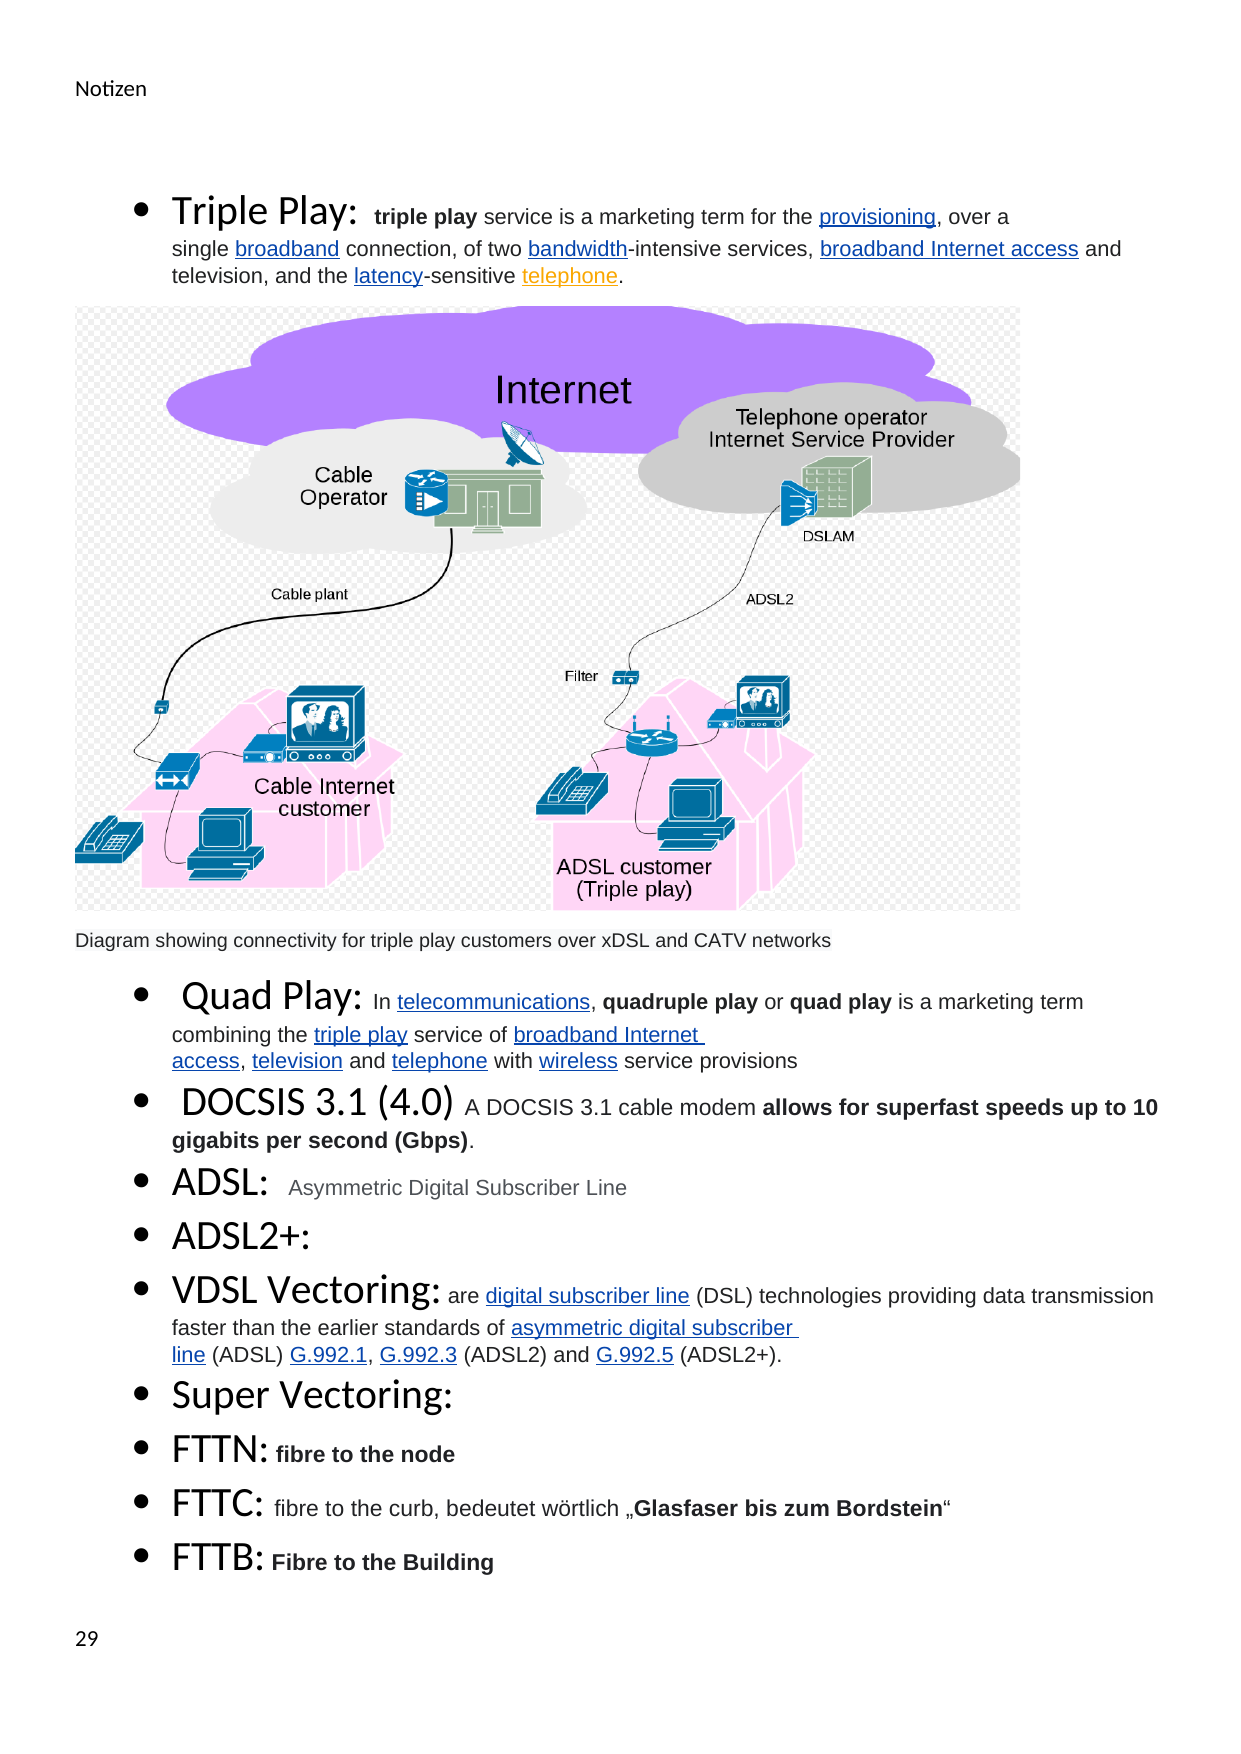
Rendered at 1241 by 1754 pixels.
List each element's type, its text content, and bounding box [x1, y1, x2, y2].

list ADSL2+: [134, 1209, 1165, 1260]
list ADSL: Asymmetric Digital Subscriber Line [134, 1155, 1165, 1206]
picture [75, 306, 1021, 911]
list Triple Play: triple play service is a marketing term for the provisioning, over a single broadband connection, of two bandwidth-intensive services, broadband Internet access and television, and the latency-sensitive telephone. [134, 184, 1165, 288]
list Quad Play: In telecommunications, quadruple play or quad play is a marketing term combining the triple play service of broadband Internet access, television and telephone with wireless service provisions [134, 969, 1165, 1073]
list FTTN: fibre to the node [134, 1422, 1165, 1473]
text Diagram showing connectivity for triple play customers over xDSL and CATV networks [75, 928, 1165, 951]
list Super Vectoring: [134, 1368, 1165, 1419]
list FTTB: Fibre to the Building [134, 1530, 1165, 1581]
list DOCSIS 3.1 (4.0) A DOCSIS 3.1 cable modem allows for superfast speeds up to 10 gigabits per second (Gbps). [134, 1075, 1165, 1153]
list VDSL Vectoring: are digital subscriber line (DSL) technologies providing data transmission faster than the earlier standards of asymmetric digital subscriber line (ADSL) G.992.1, G.992.3 (ADSL2) and G.992.5 (ADSL2+). [134, 1263, 1165, 1367]
list FTTC: fibre to the curb, bedeutet wörtlich „Glasfaser bis zum Bordstein“ [134, 1476, 1165, 1527]
